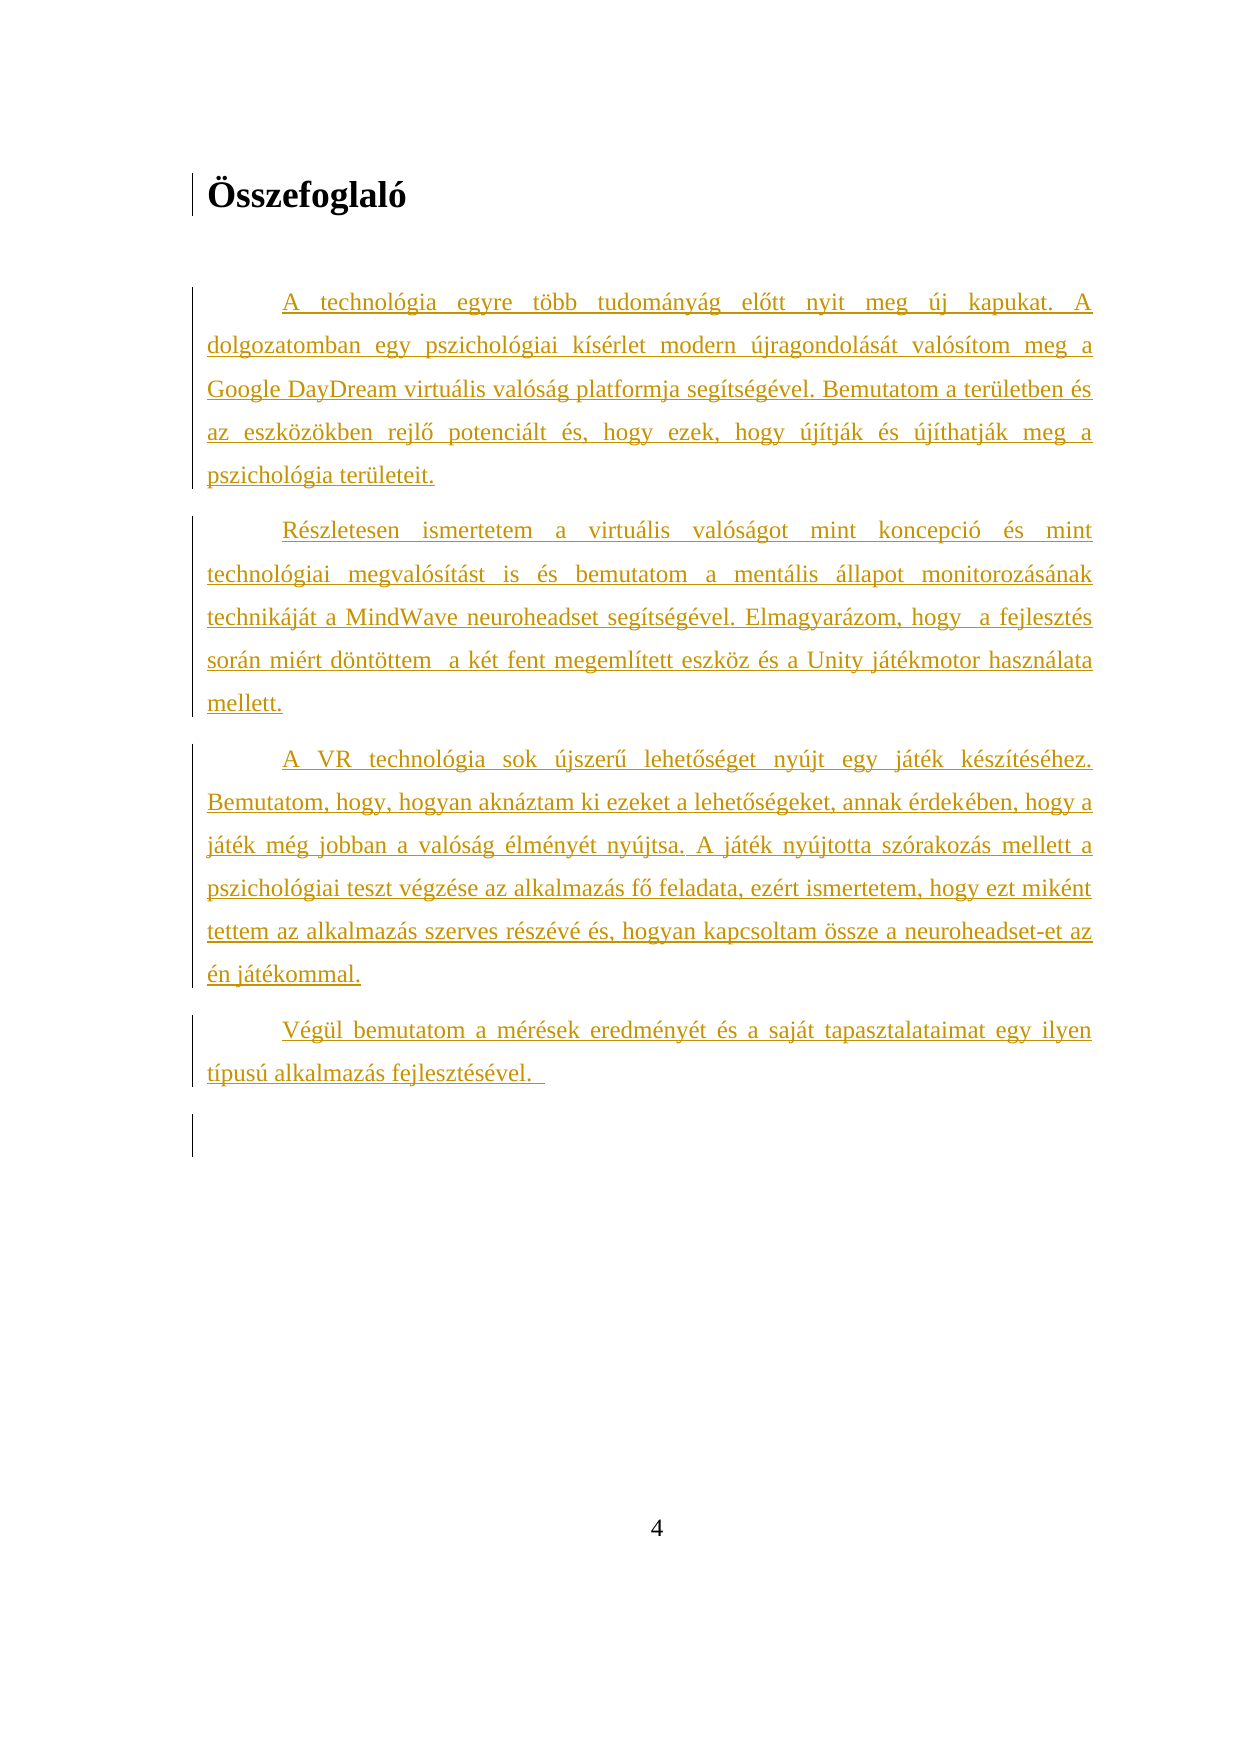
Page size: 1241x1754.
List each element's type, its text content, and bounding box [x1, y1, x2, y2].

text Összefoglaló [207, 173, 1092, 216]
